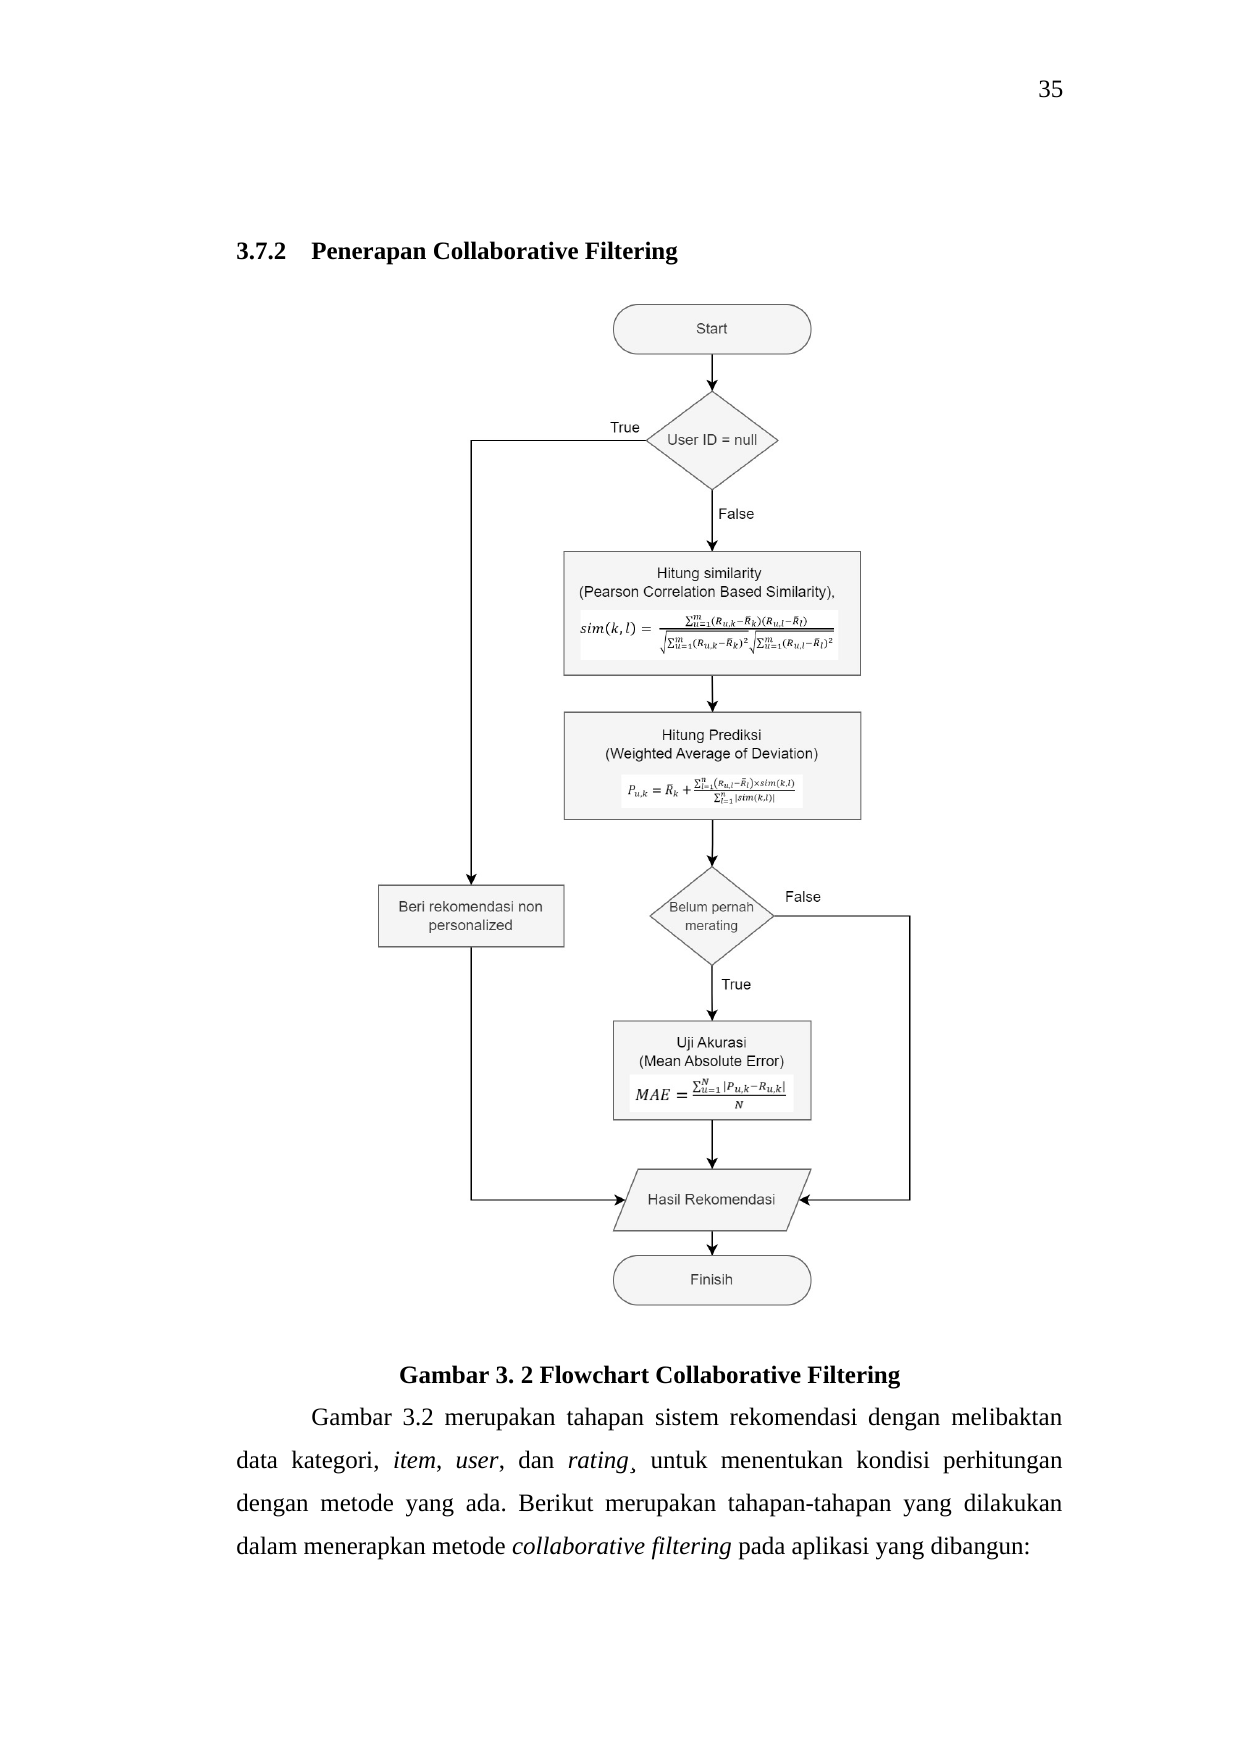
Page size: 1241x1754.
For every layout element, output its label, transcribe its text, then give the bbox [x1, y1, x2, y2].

picture [353, 279, 946, 1330]
text Gambar 3.2 merupakan tahapan sistem rekomendasi dengan melibaktan data kategori, item, user, dan rating¸ untuk menentukan kondisi perhitungan dengan metode yang ada. Berikut merupakan tahapan-tahapan yang dilakukan dalam menerapkan metode collaborative filtering pada aplikasi yang dibangun: [236, 1402, 1063, 1560]
text Gambar 3. 2 Flowchart Collaborative Filtering [236, 1360, 1063, 1389]
subtitle Penerapan Collaborative Filtering [236, 236, 1063, 265]
